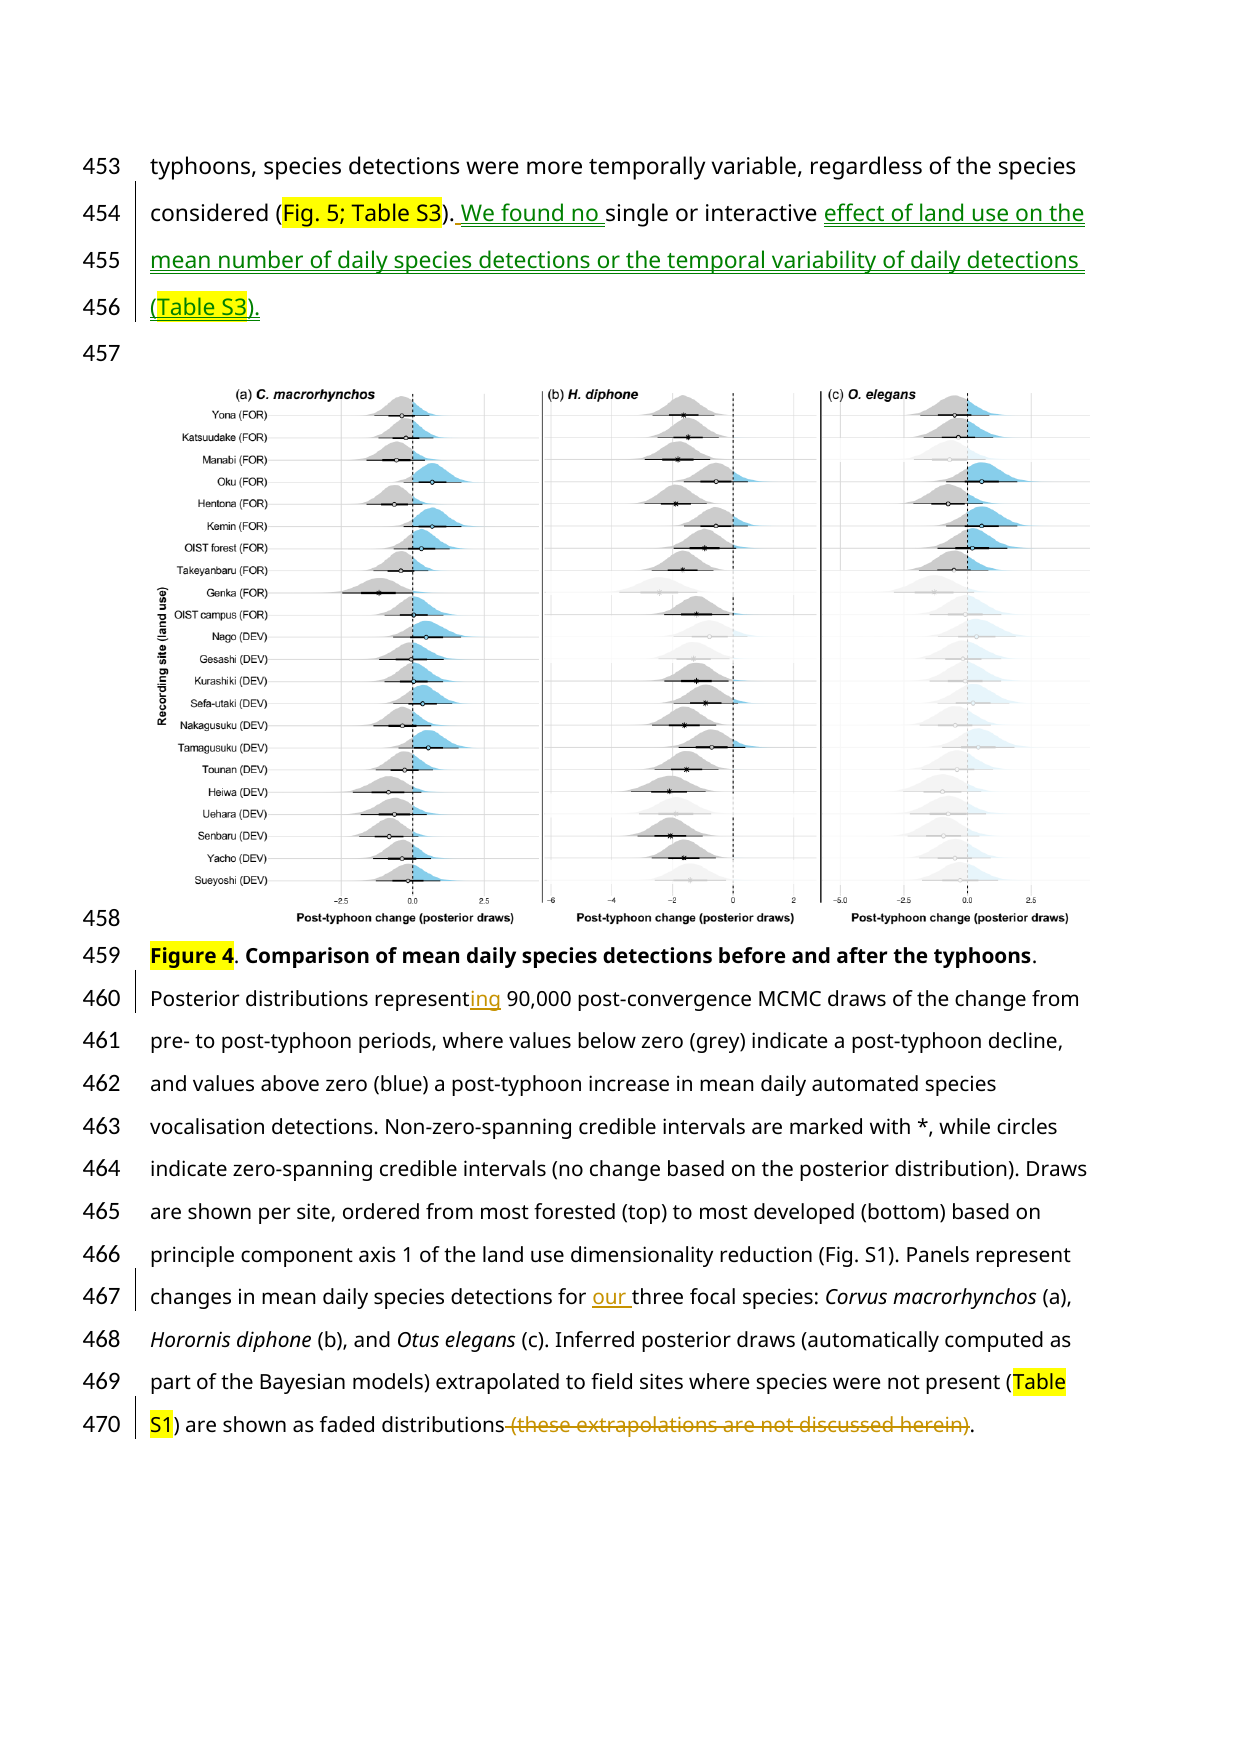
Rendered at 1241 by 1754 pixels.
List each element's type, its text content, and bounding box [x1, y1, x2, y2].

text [150, 150, 1090, 322]
text Figure 4. Comparison of mean daily species detections before and after the typhoons. Posterior distributions represent 90,000 post-convergence MCMC draws of the change from pre- to post-typhoon periods, where values below zero (grey) indicate a post-typhoon decline, and values above zero (blue) a post-typhoon increase in mean daily automated species vocalisation detections. Non-zero-spanning credible intervals are marked with *, while circles indicate zero-spanning credible intervals (no change based on the posterior distribution). Draws are shown per site, ordered from most forested (top) to most developed (bottom) based on principle component axis 1 of the land use dimensionality reduction (Fig. S1). Panels represent changes in mean daily species detections for three focal species: Corvus macrorhynchos (a), Horornis diphone (b), and Otus elegans (c). Inferred posterior draws (automatically computed as part of the Bayesian models) extrapolated to field sites where species were not present (Table S1) are shown as faded distributions. [150, 941, 1090, 1438]
